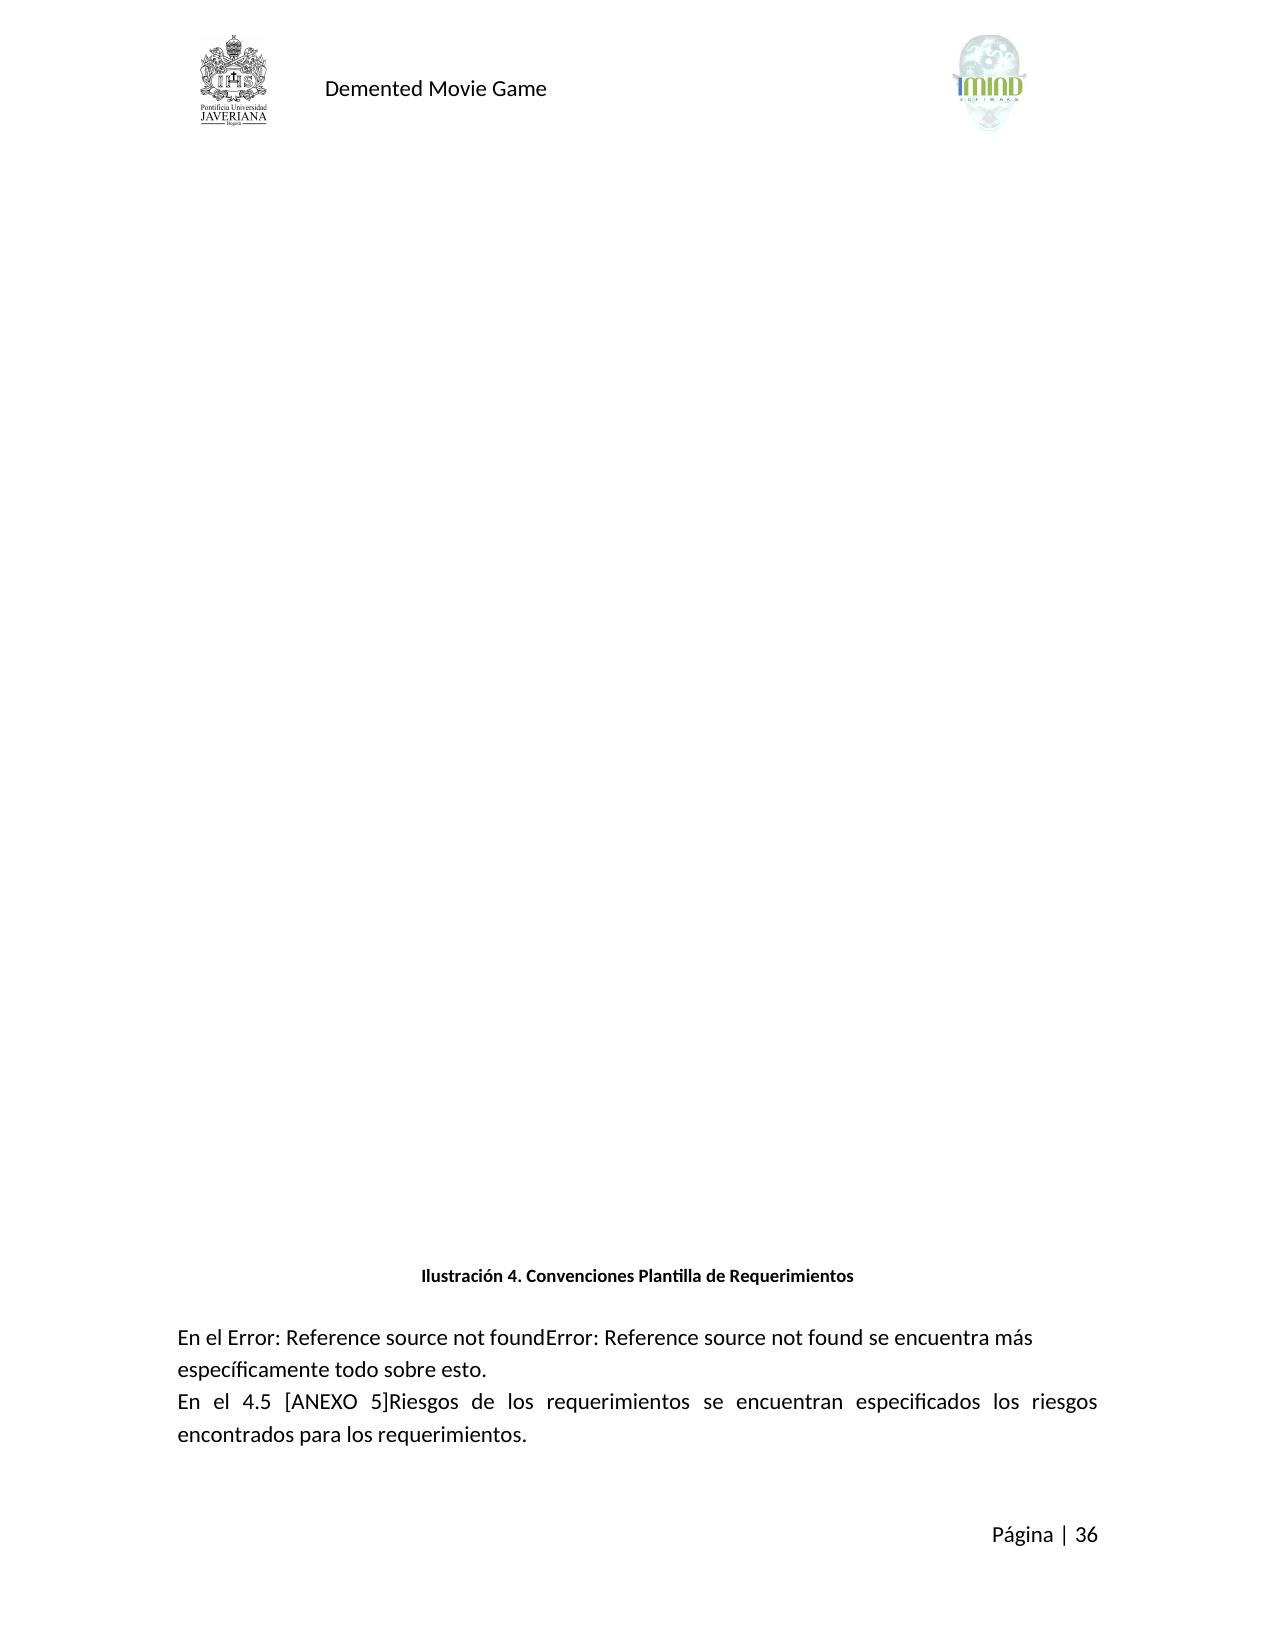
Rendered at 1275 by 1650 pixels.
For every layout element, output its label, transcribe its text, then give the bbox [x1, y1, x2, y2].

text Ilustración 4. Convenciones Plantilla de Requerimientos [177, 1264, 1098, 1287]
picture [200, 35, 267, 126]
picture [951, 35, 1033, 138]
